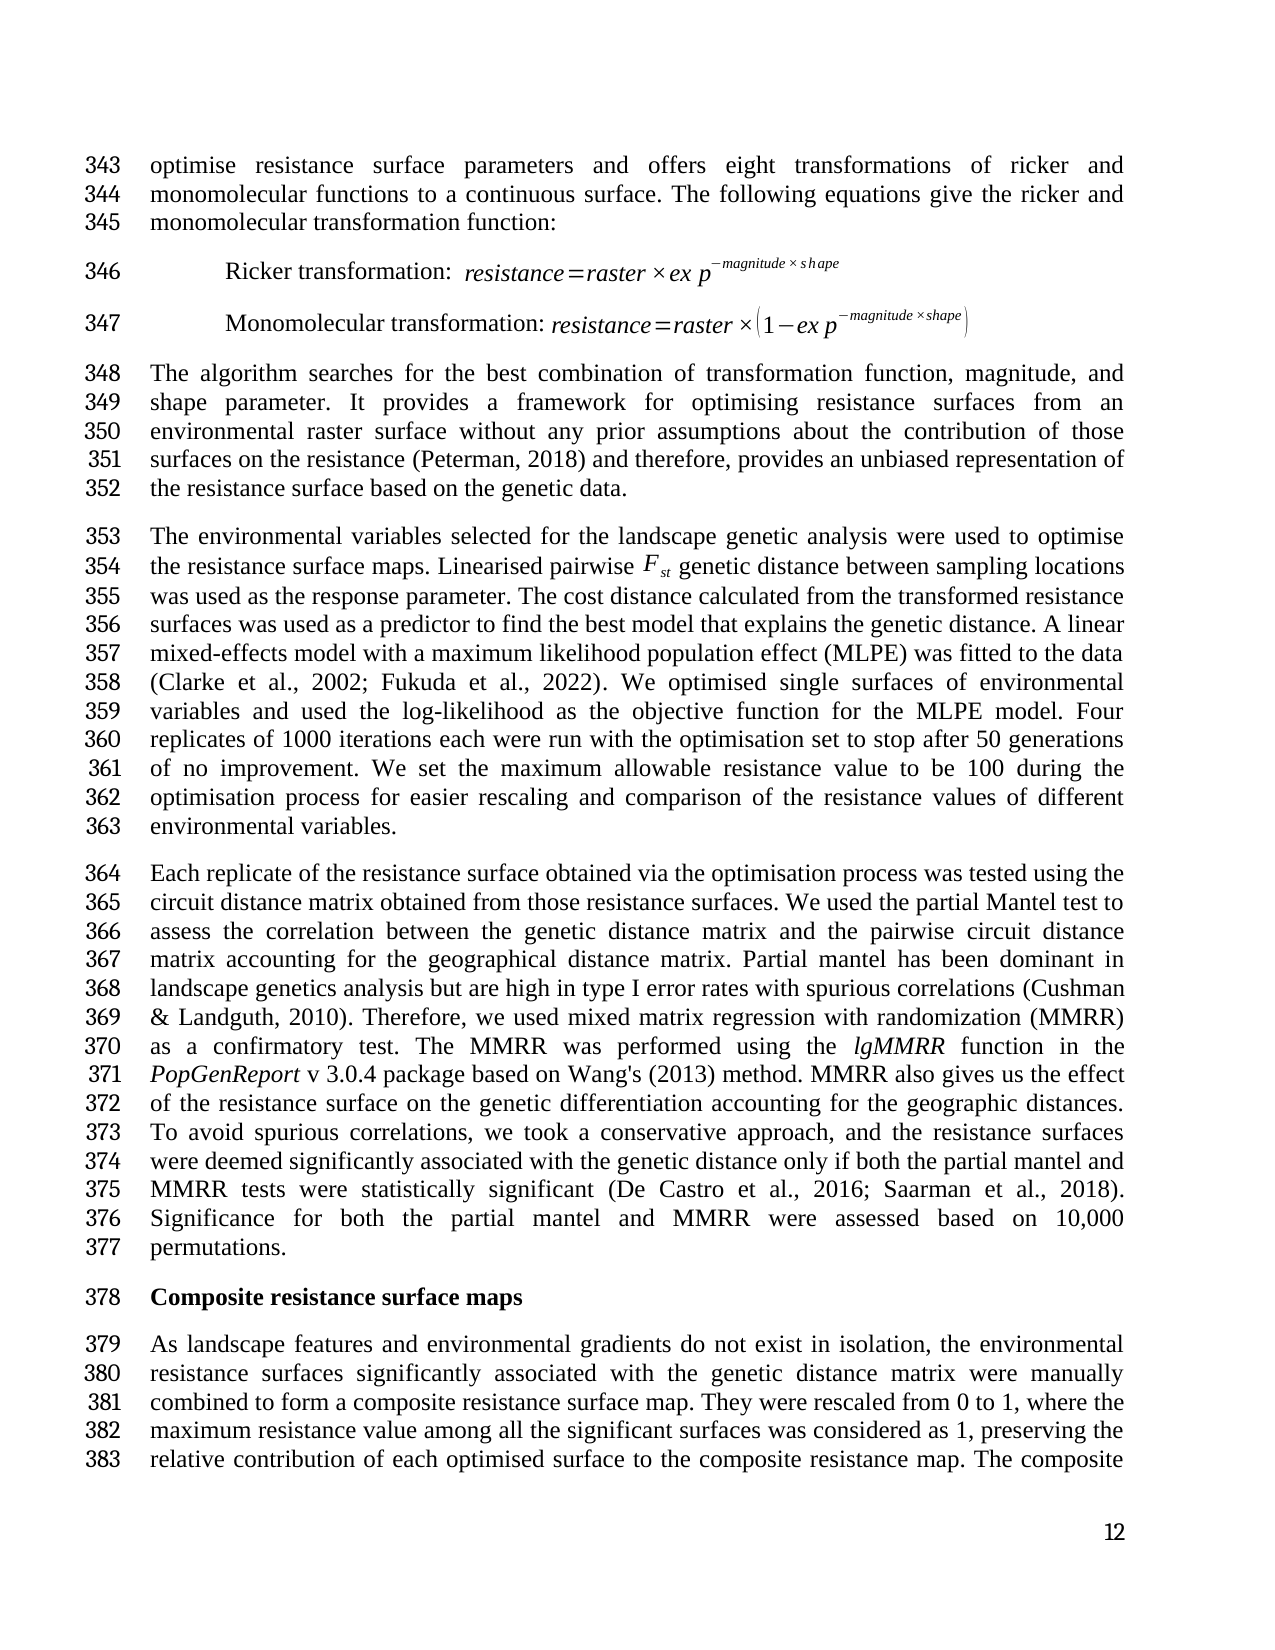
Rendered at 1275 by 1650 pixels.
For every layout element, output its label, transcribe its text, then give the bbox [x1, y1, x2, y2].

subtitle Composite resistance surface maps [150, 1282, 1125, 1310]
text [150, 150, 1125, 236]
text Ricker transformation: [150, 255, 1125, 286]
text Monomolecular transformation: [150, 305, 1125, 339]
text The algorithm searches for the best combination of transformation function, magnitude, and shape parameter. It provides a framework for optimising resistance surfaces from an environmental raster surface without any prior assumptions about the contribution of those surfaces on the resistance (Peterman, 2018) and therefore, provides an unbiased representation of the resistance surface based on the genetic data. [150, 358, 1125, 502]
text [150, 1329, 1125, 1473]
text Each replicate of the resistance surface obtained via the optimisation process was tested using the circuit distance matrix obtained from those resistance surfaces. We used the partial Mantel test to assess the correlation between the genetic distance matrix and the pairwise circuit distance matrix accounting for the geographical distance matrix. Partial mantel has been dominant in landscape genetics analysis but are high in type I error rates with spurious correlations (Cushman & Landguth, 2010). Therefore, we used mixed matrix regression with randomization (MMRR) as a confirmatory test. The MMRR was performed using the lgMMRR function in the PopGenReport v 3.0.4 package based on Wang's (2013) method. MMRR also gives us the effect of the resistance surface on the genetic differentiation accounting for the geographic distances. To avoid spurious correlations, we took a conservative approach, and the resistance surfaces were deemed significantly associated with the genetic distance only if both the partial mantel and MMRR tests were statistically significant (De Castro et al., 2016; Saarman et al., 2018). Significance for both the partial mantel and MMRR were assessed based on 10,000 permutations. [150, 858, 1125, 1261]
text The environmental variables selected for the landscape genetic analysis were used to optimise the resistance surface maps. Linearised pairwise genetic distance between sampling locations was used as the response parameter. The cost distance calculated from the transformed resistance surfaces was used as a predictor to find the best model that explains the genetic distance. A linear mixed-effects model with a maximum likelihood population effect (MLPE) was fitted to the data (Clarke et al., 2002; Fukuda et al., 2022). We optimised single surfaces of environmental variables and used the log-likelihood as the objective function for the MLPE model. Four replicates of 1000 iterations each were run with the optimisation set to stop after 50 generations of no improvement. We set the maximum allowable resistance value to be 100 during the optimisation process for easier rescaling and comparison of the resistance values of different environmental variables. [150, 521, 1125, 839]
